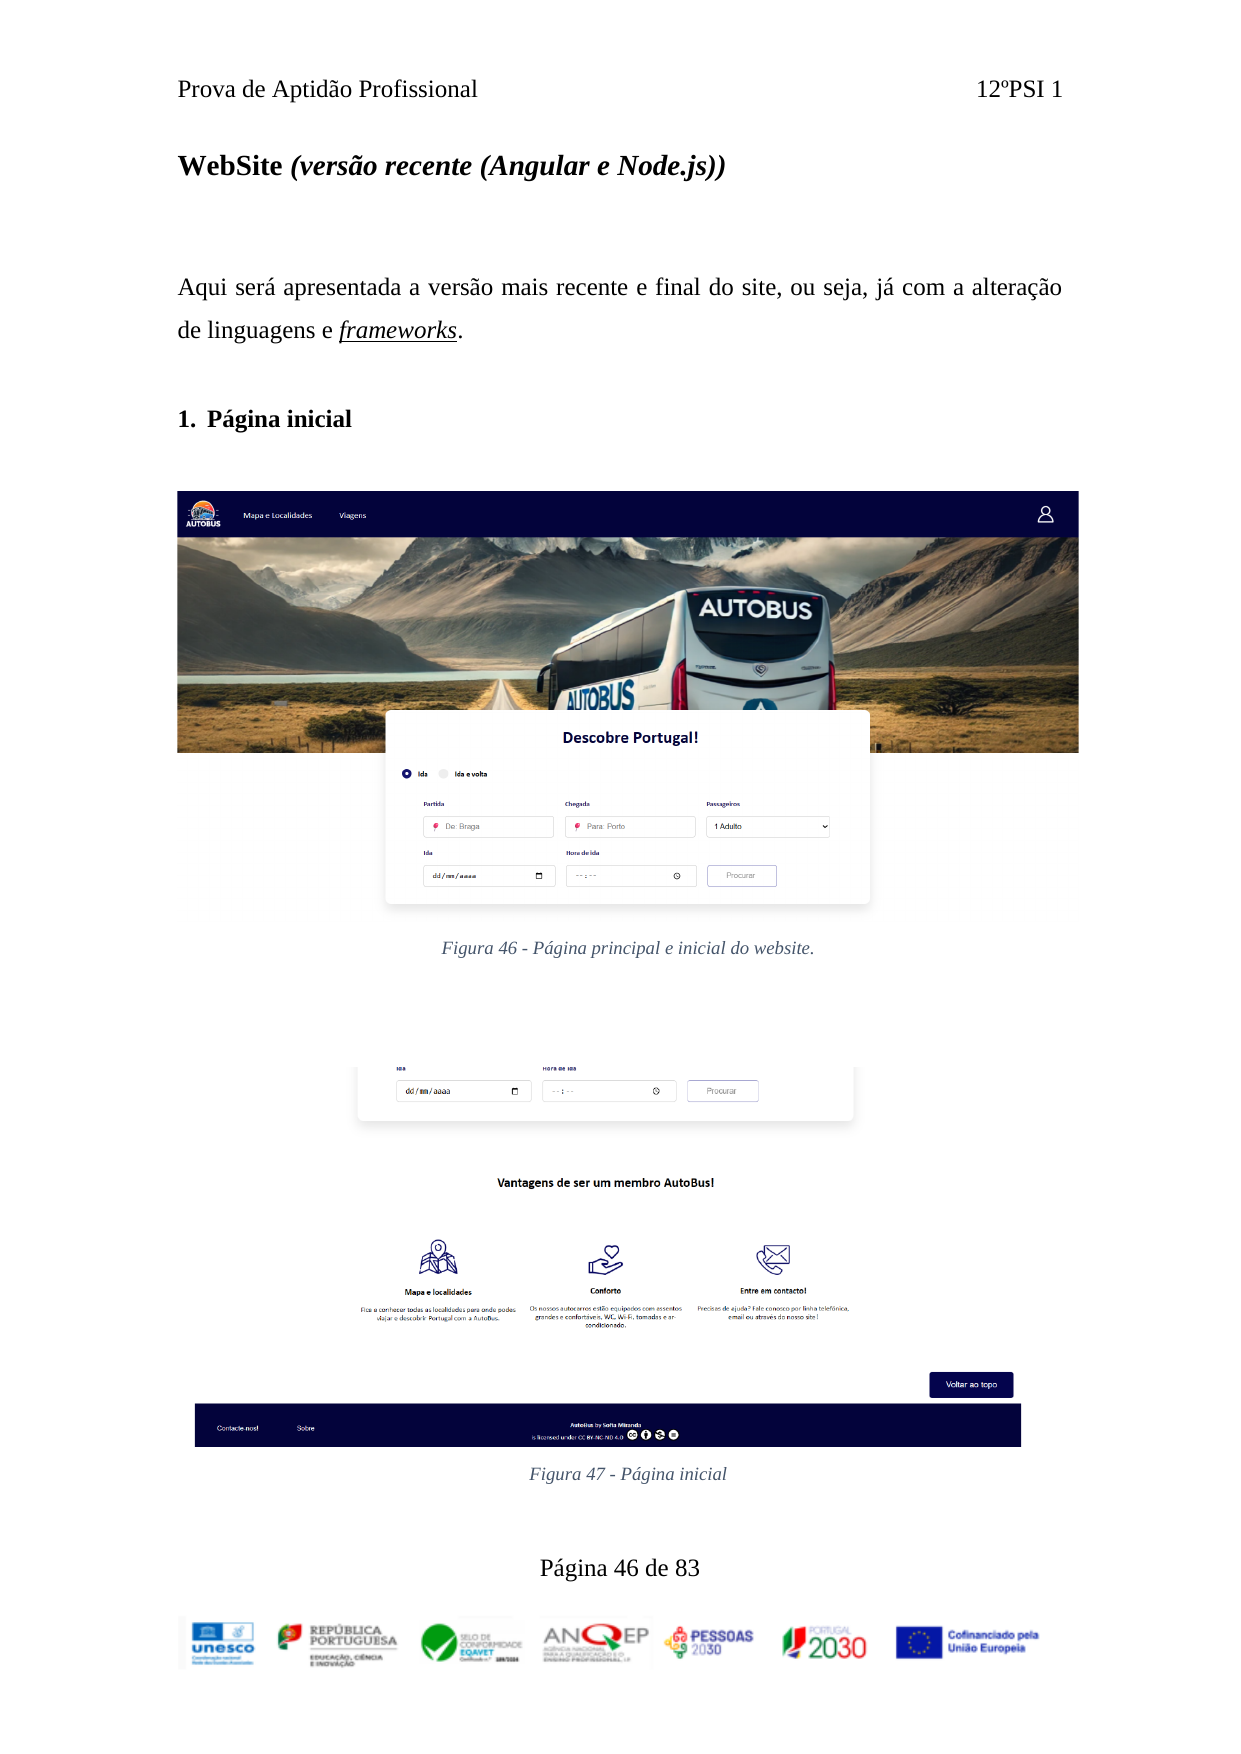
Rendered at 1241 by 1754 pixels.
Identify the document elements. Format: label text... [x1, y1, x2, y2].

picture [177, 491, 1079, 922]
text Aqui será apresentada a versão mais recente e final do site, ou seja, já com a alteração de linguagens e frameworks. [177, 272, 1063, 344]
text Figura 47 - Página inicial [195, 1462, 1063, 1484]
subtitle WebSite (versão recente (Angular e Node.js)) [177, 148, 1063, 181]
list Página inicial [177, 404, 1063, 432]
picture [194, 1067, 1022, 1447]
picture [177, 1615, 1084, 1677]
